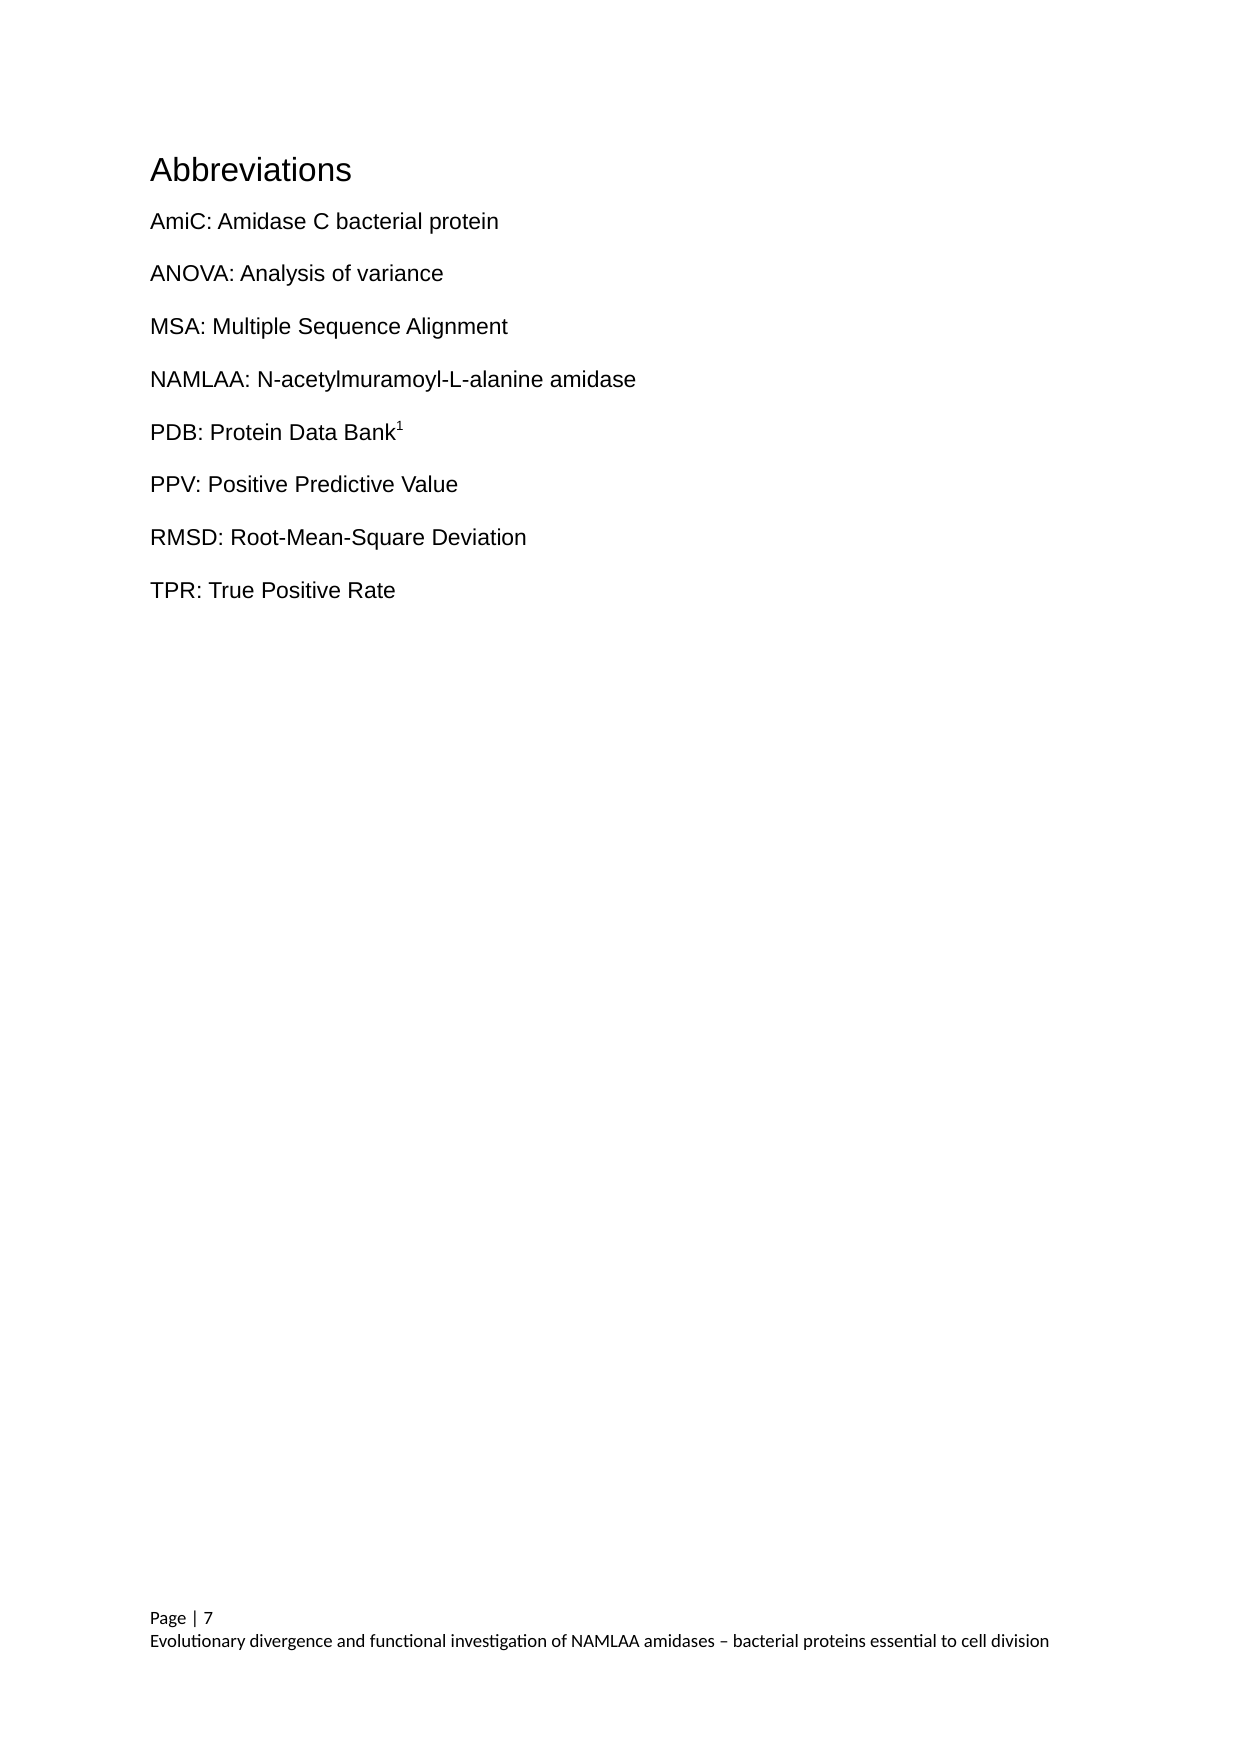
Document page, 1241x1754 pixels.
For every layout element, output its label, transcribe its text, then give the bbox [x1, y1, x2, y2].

text NAMLAA: N-acetylmuramoyl-L-alanine amidase [150, 366, 1090, 392]
text MSA: Multiple Sequence Alignment [150, 313, 1090, 339]
text RMSD: Root-Mean-Square Deviation [150, 524, 1090, 550]
text AmiC: Amidase C bacterial protein [150, 208, 1090, 234]
text PPV: Positive Predictive Value [150, 471, 1090, 497]
subtitle Abbreviations [150, 150, 1090, 188]
text TPR: True Positive Rate [150, 577, 1090, 603]
text PDB: Protein Data Bank1 [150, 418, 1090, 445]
text ANOVA: Analysis of variance [150, 260, 1090, 287]
